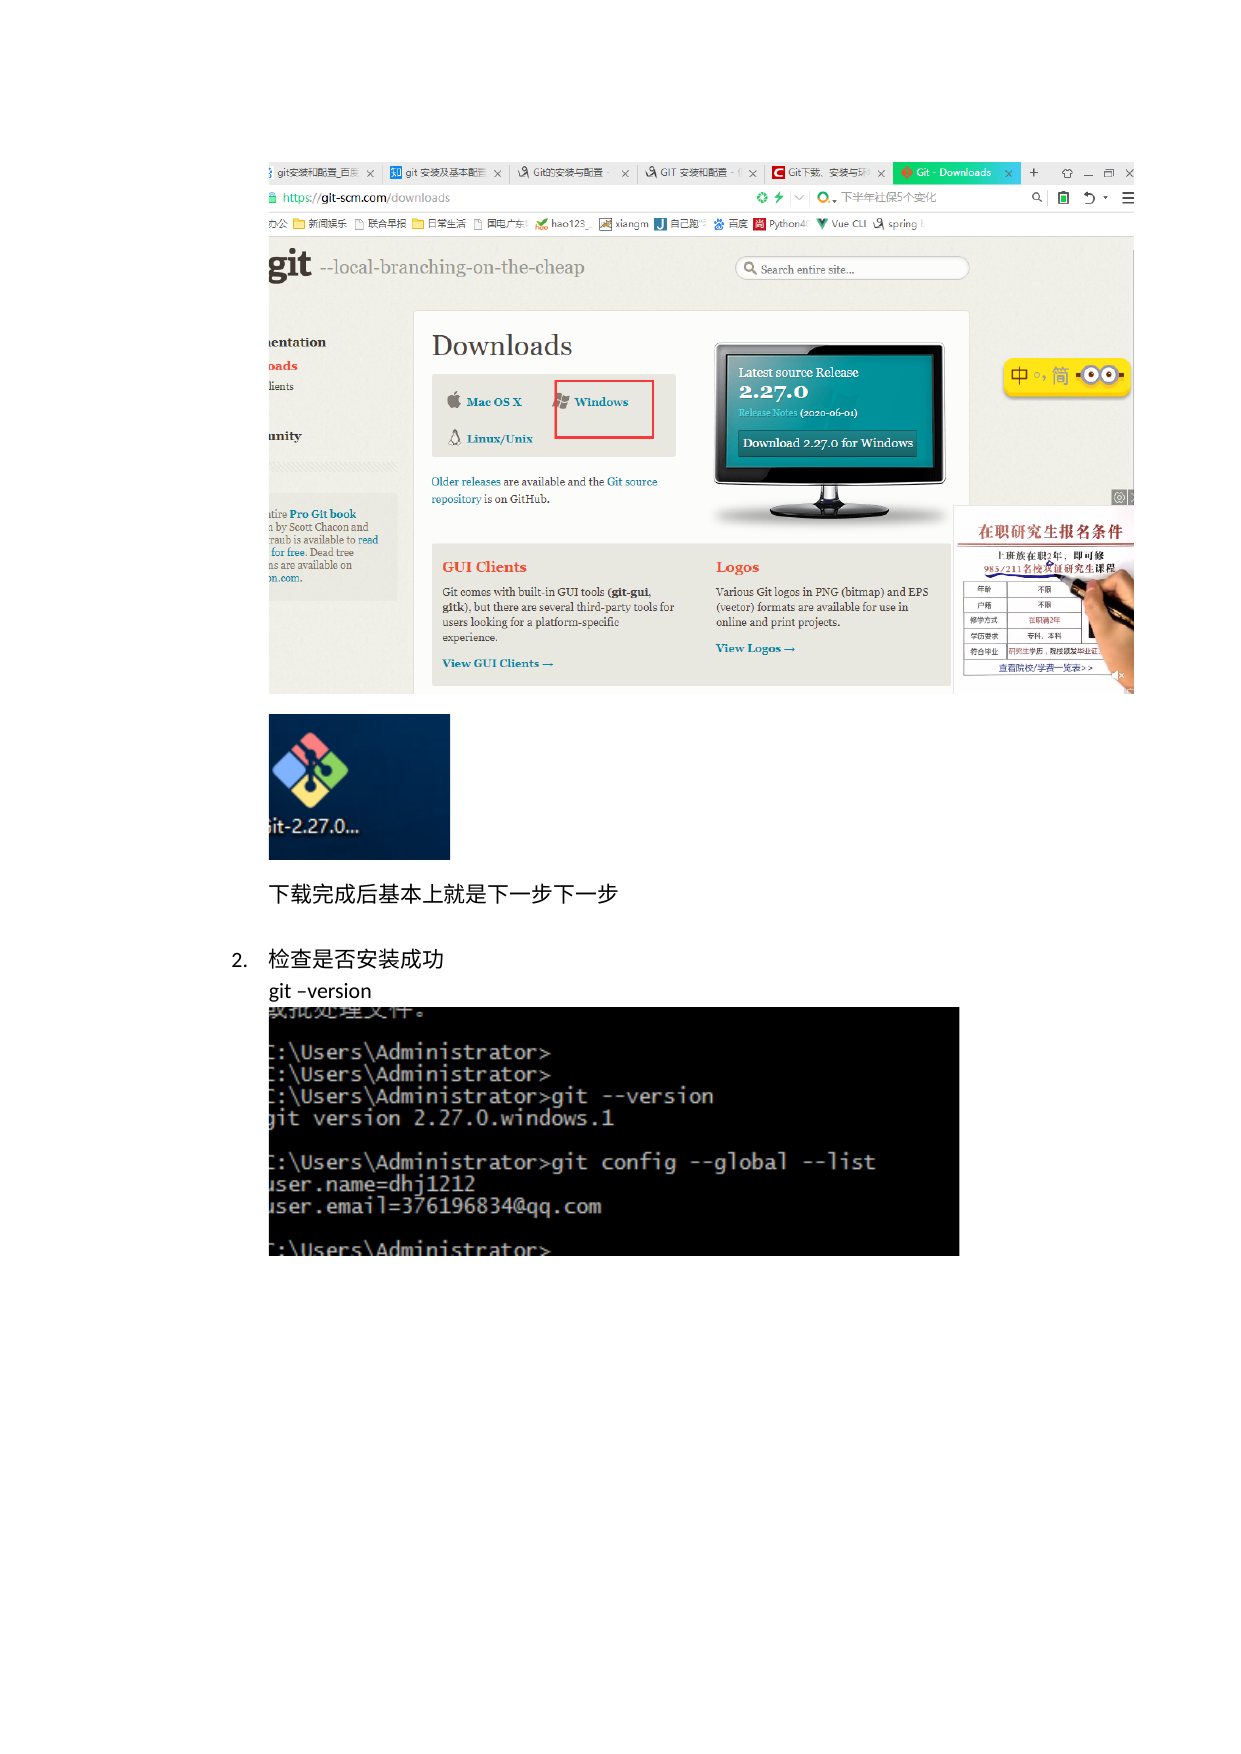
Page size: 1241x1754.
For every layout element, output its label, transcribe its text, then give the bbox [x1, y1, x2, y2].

picture [268, 162, 1134, 694]
picture [268, 714, 451, 860]
picture [268, 1007, 960, 1256]
list git –version [269, 974, 1053, 1007]
list 检查是否安装成功 [231, 942, 1053, 974]
list 下载完成后基本上就是下一步下一步 [269, 877, 1053, 909]
